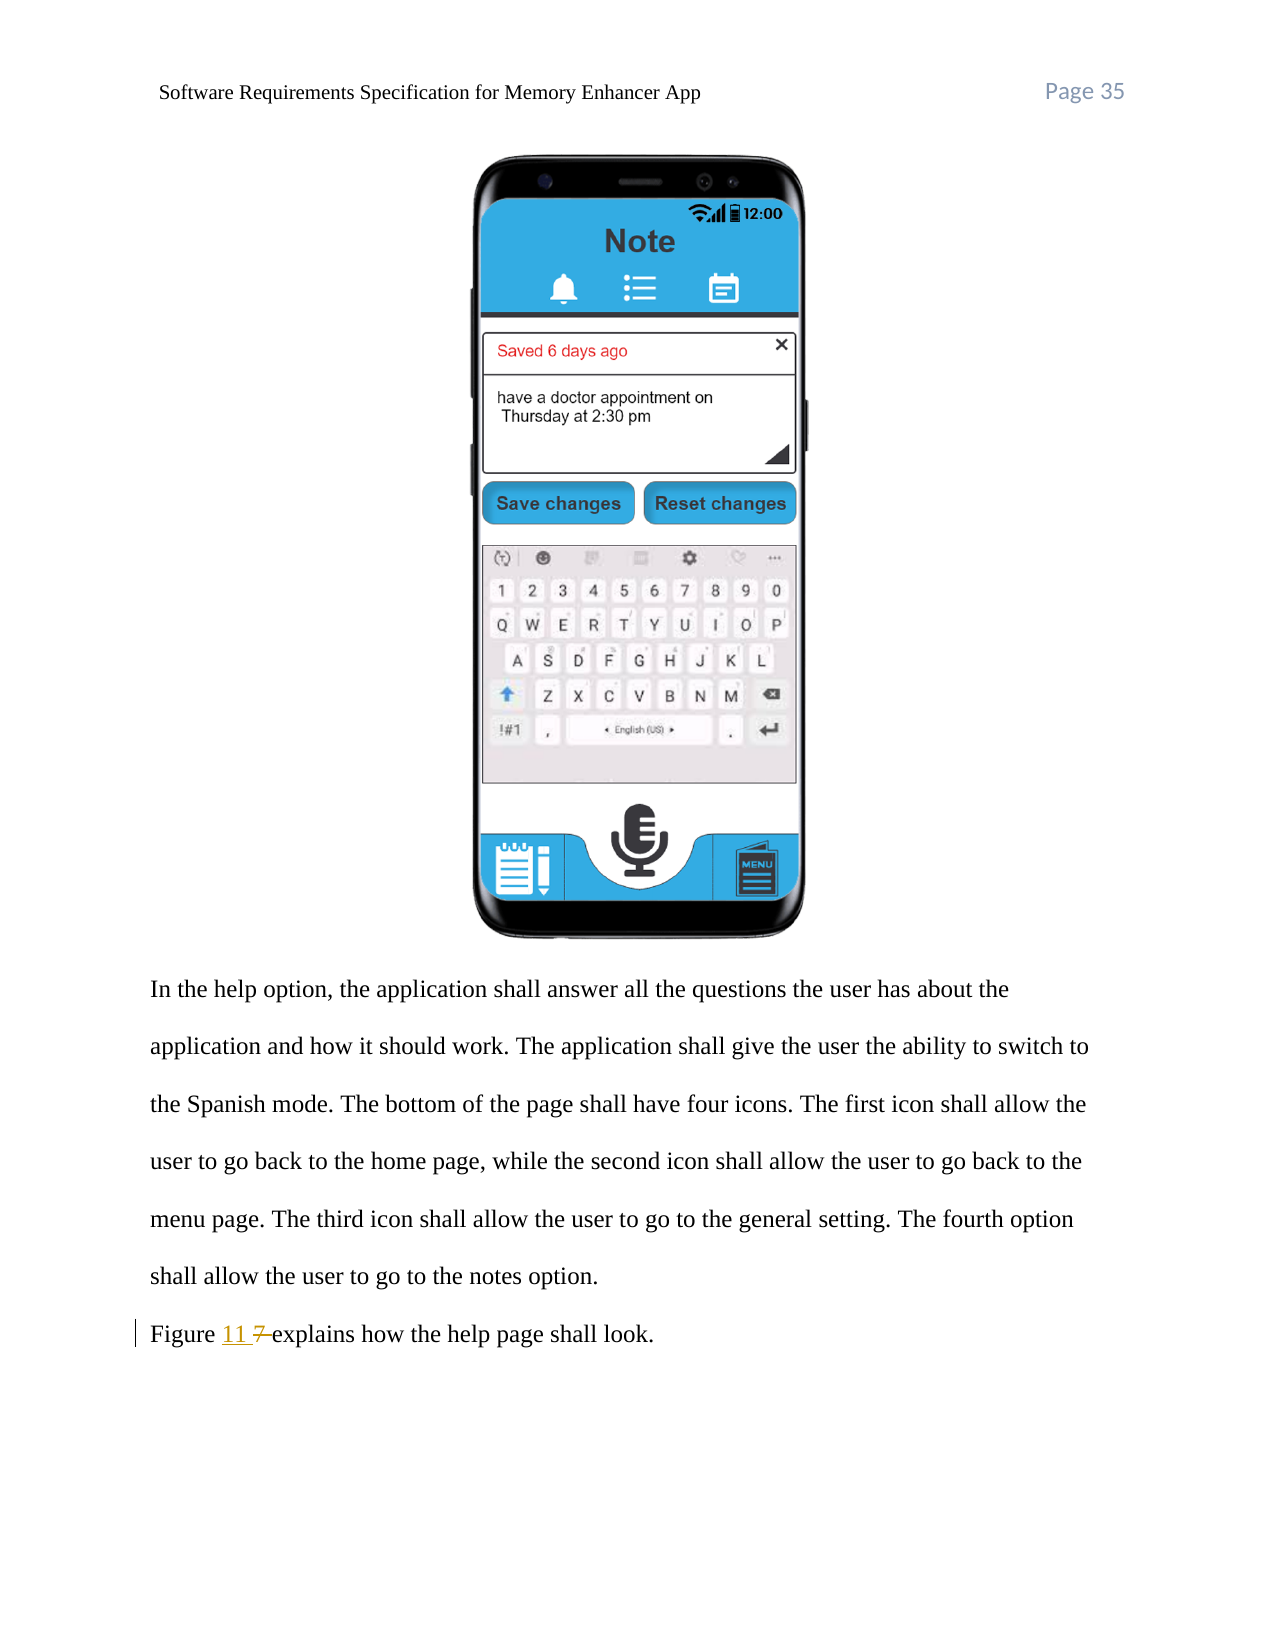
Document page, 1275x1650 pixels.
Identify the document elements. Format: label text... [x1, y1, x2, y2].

text In the help option, the application shall answer all the questions the user has about the application and how it should work. The application shall give the user the ability to switch to the Spanish mode. The bottom of the page shall have four icons. The first icon shall allow the user to go back to the home page, while the second icon shall allow the user to go back to the menu page. The third icon shall allow the user to go to the general setting. The fourth option shall allow the user to go to the notes option. [150, 974, 1125, 1290]
picture [464, 150, 811, 945]
text Figure explains how the help page shall look. [150, 1319, 1125, 1347]
